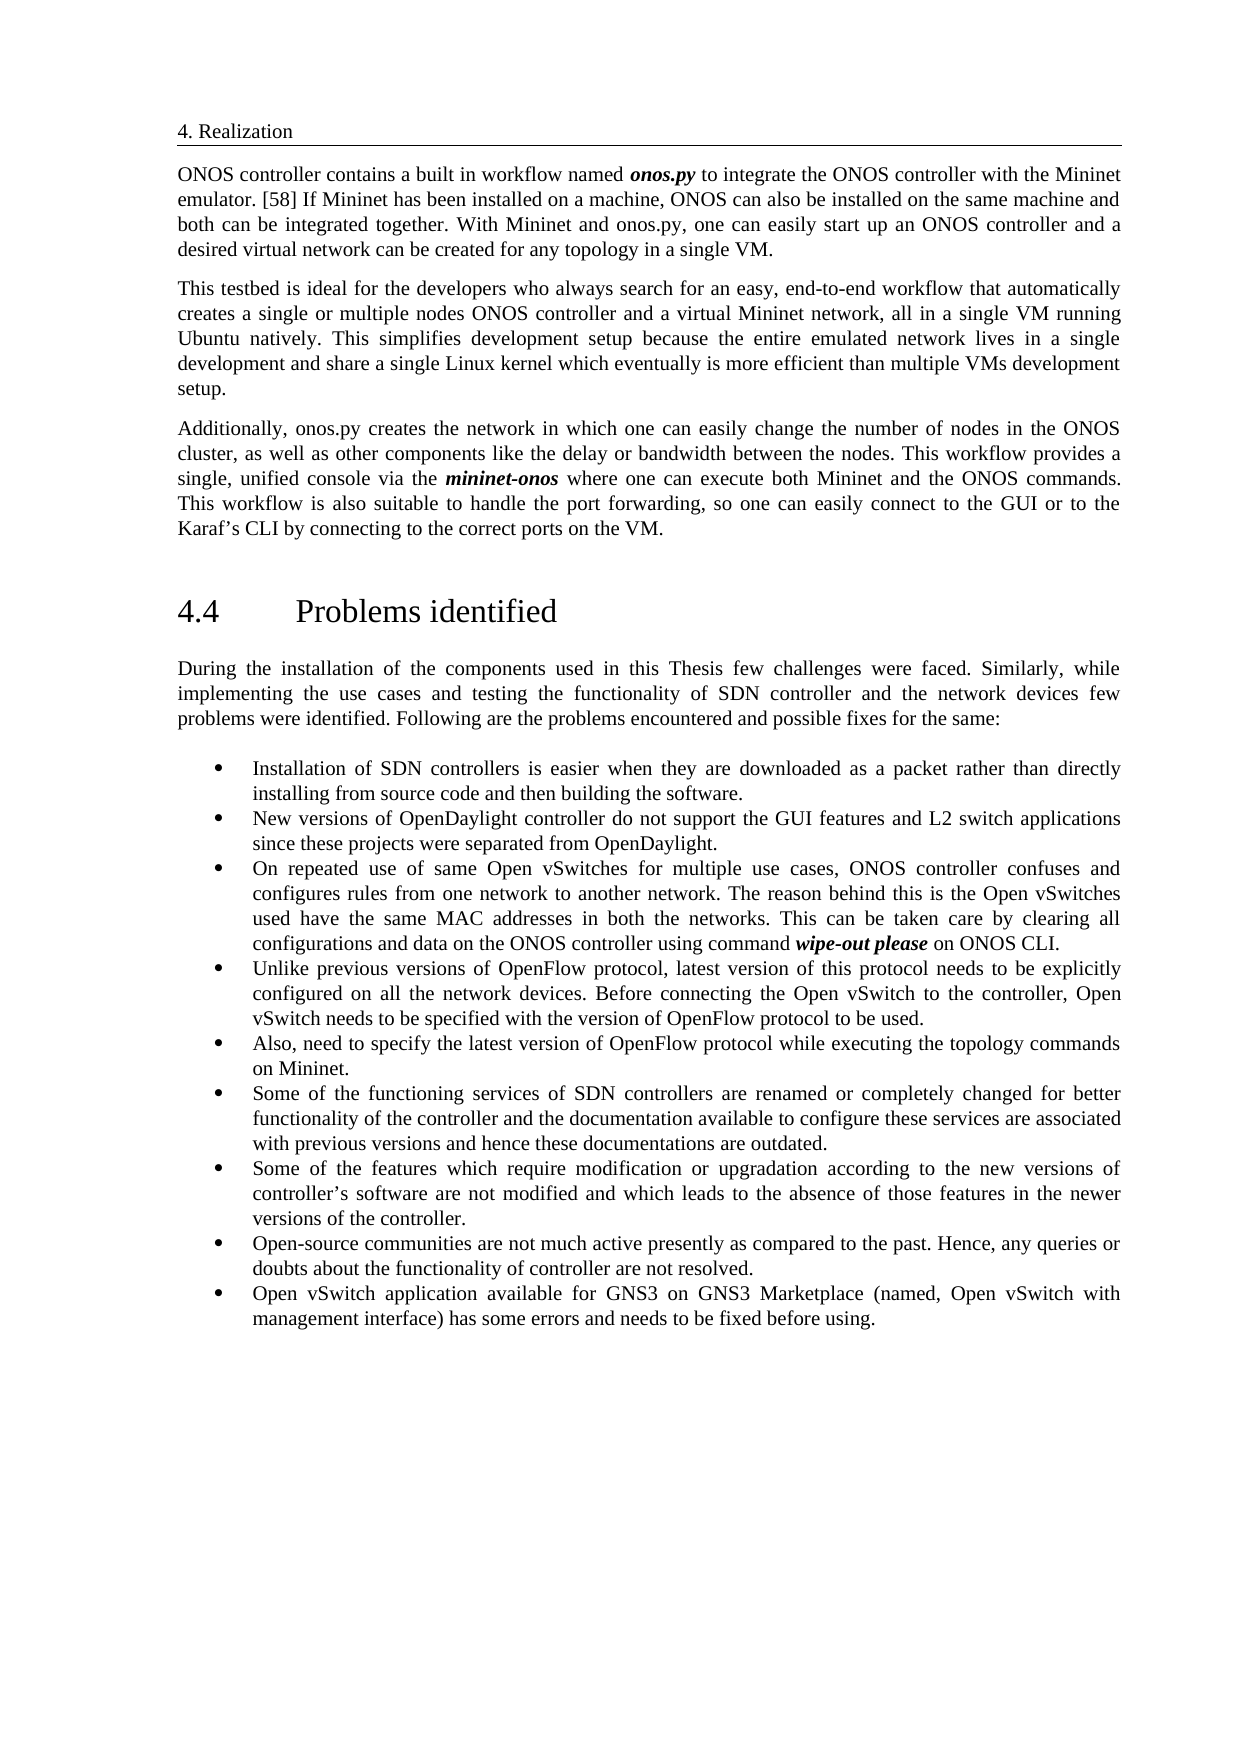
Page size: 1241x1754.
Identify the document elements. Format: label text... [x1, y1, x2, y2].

list Open-source communities are not much active presently as compared to the past. Hence, any queries or doubts about the functionality of controller are not resolved. [215, 1230, 1122, 1280]
list Installation of SDN controllers is easier when they are downloaded as a packet rather than directly installing from source code and then building the software. [215, 755, 1122, 805]
list Unlike previous versions of OpenFlow protocol, latest version of this protocol needs to be explicitly configured on all the network devices. Before connecting the Open vSwitch to the controller, Open vSwitch needs to be specified with the version of OpenFlow protocol to be used. [215, 955, 1122, 1030]
list On repeated use of same Open vSwitches for multiple use cases, ONOS controller confuses and configures rules from one network to another network. The reason behind this is the Open vSwitches used have the same MAC addresses in both the networks. This can be taken care by clearing all configurations and data on the ONOS controller using command wipe-out please on ONOS CLI. [215, 855, 1122, 955]
list Some of the features which require modification or upgradation according to the new versions of controller’s software are not modified and which leads to the absence of those features in the newer versions of the controller. [215, 1155, 1122, 1230]
list New versions of OpenDaylight controller do not support the GUI features and L2 switch applications since these projects were separated from OpenDaylight. [215, 805, 1122, 855]
list Some of the functioning services of SDN controllers are renamed or completely changed for better functionality of the controller and the documentation available to configure these services are associated with previous versions and hence these documentations are outdated. [215, 1080, 1122, 1155]
text During the installation of the components used in this Thesis few challenges were faced. Similarly, while implementing the use cases and testing the functionality of SDN controller and the network devices few problems were identified. Following are the problems encountered and possible fixes for the same: [177, 655, 1122, 730]
text Additionally, onos.py creates the network in which one can easily change the number of nodes in the ONOS cluster, as well as other components like the delay or bandwidth between the nodes. This workflow provides a single, unified console via the mininet-onos where one can execute both Mininet and the ONOS commands. This workflow is also suitable to handle the port forwarding, so one can easily connect to the GUI or to the Karaf’s CLI by connecting to the correct ports on the VM. [177, 415, 1122, 540]
list Open vSwitch application available for GNS3 on GNS3 Marketplace (named, Open vSwitch with management interface) has some errors and needs to be fixed before using. [215, 1280, 1122, 1330]
list Also, need to specify the latest version of OpenFlow protocol while executing the topology commands on Mininet. [215, 1030, 1122, 1080]
subtitle Problems identified [177, 590, 1122, 630]
text This testbed is ideal for the developers who always search for an easy, end-to-end workflow that automatically creates a single or multiple nodes ONOS controller and a virtual Mininet network, all in a single VM running Ubuntu natively. This simplifies development setup because the entire emulated network lives in a single development and share a single Linux kernel which eventually is more efficient than multiple VMs development setup. [177, 275, 1122, 400]
text ONOS controller contains a built in workflow named onos.py to integrate the ONOS controller with the Mininet emulator. If Mininet has been installed on a machine, ONOS can also be installed on the same machine and both can be integrated together. With Mininet and onos.py, one can easily start up an ONOS controller and a desired virtual network can be created for any topology in a single VM. [177, 161, 1122, 261]
